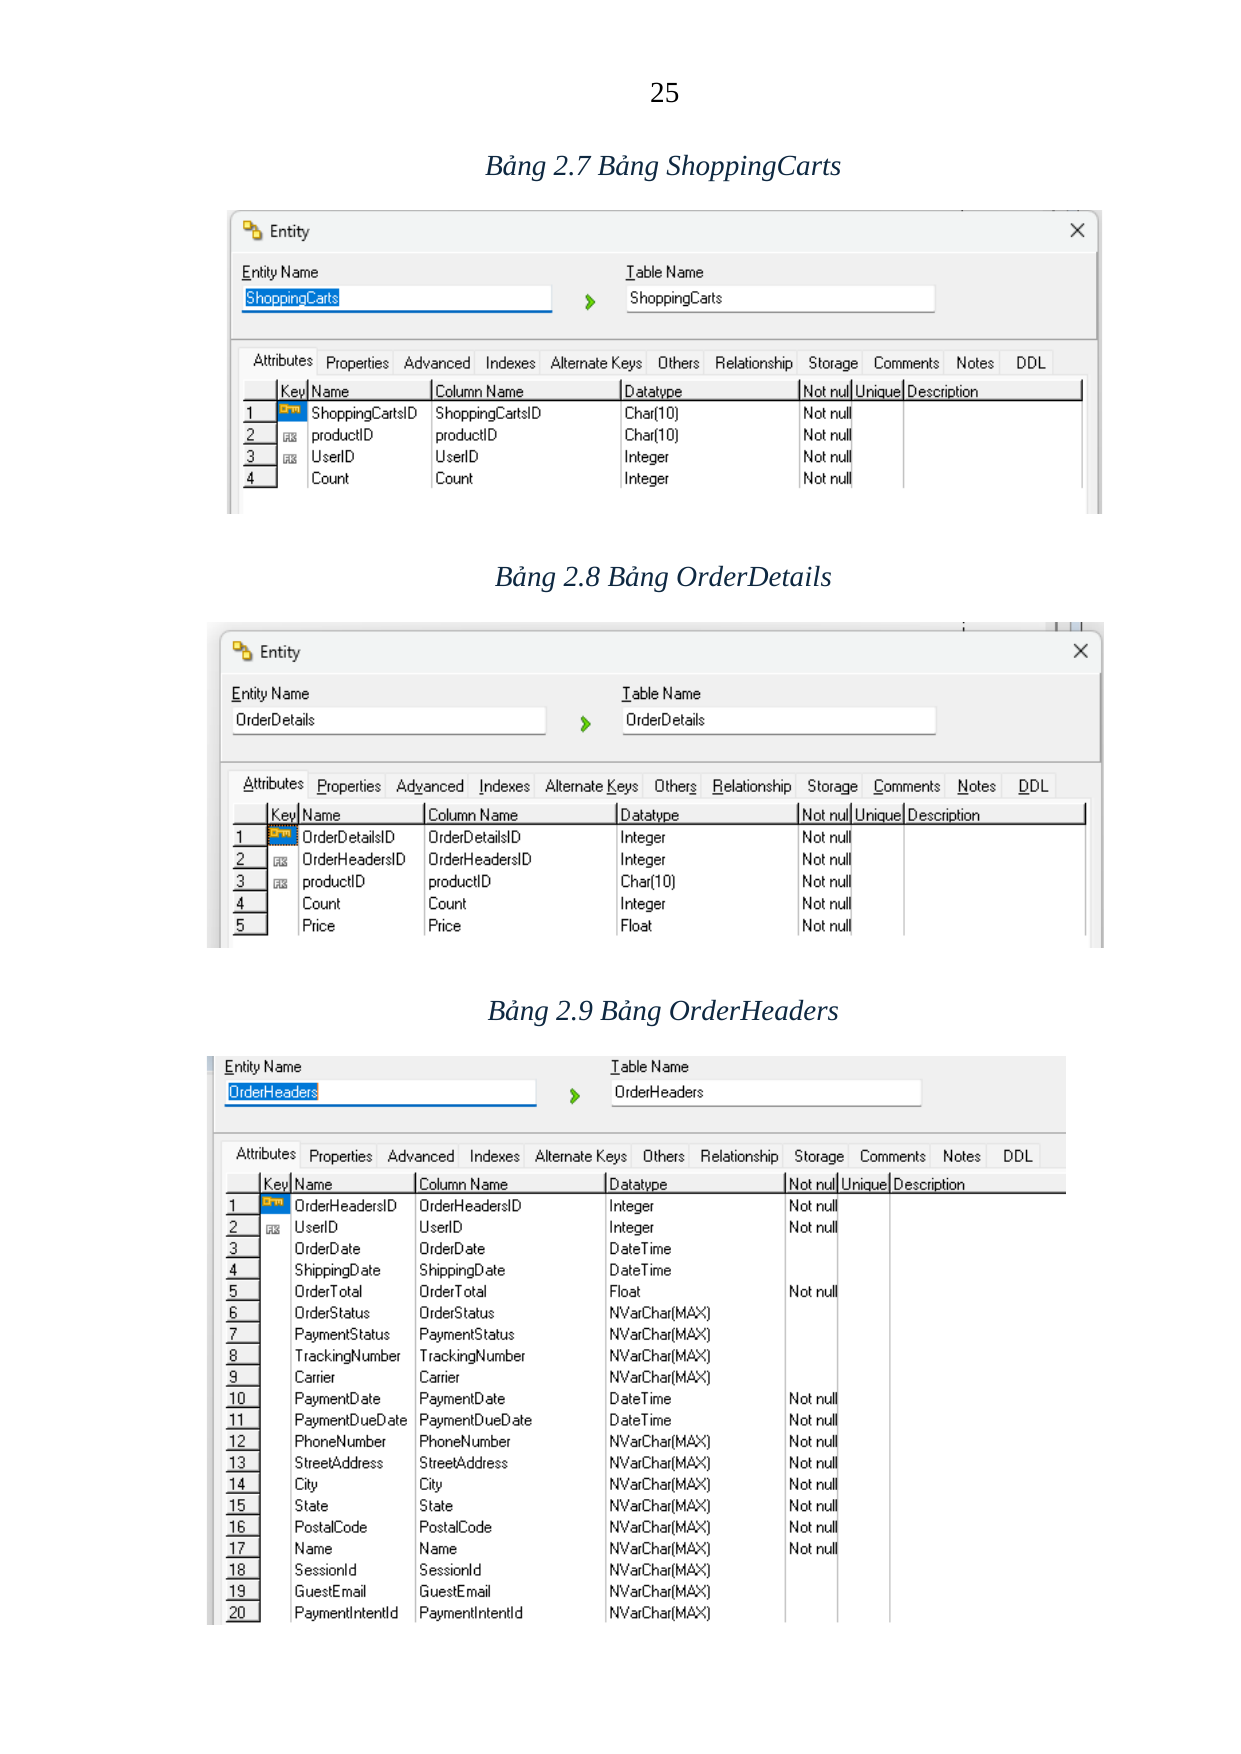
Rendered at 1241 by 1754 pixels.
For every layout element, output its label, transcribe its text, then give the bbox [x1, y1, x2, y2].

picture [206, 622, 1104, 948]
picture [226, 210, 1103, 514]
picture [206, 1056, 1066, 1625]
